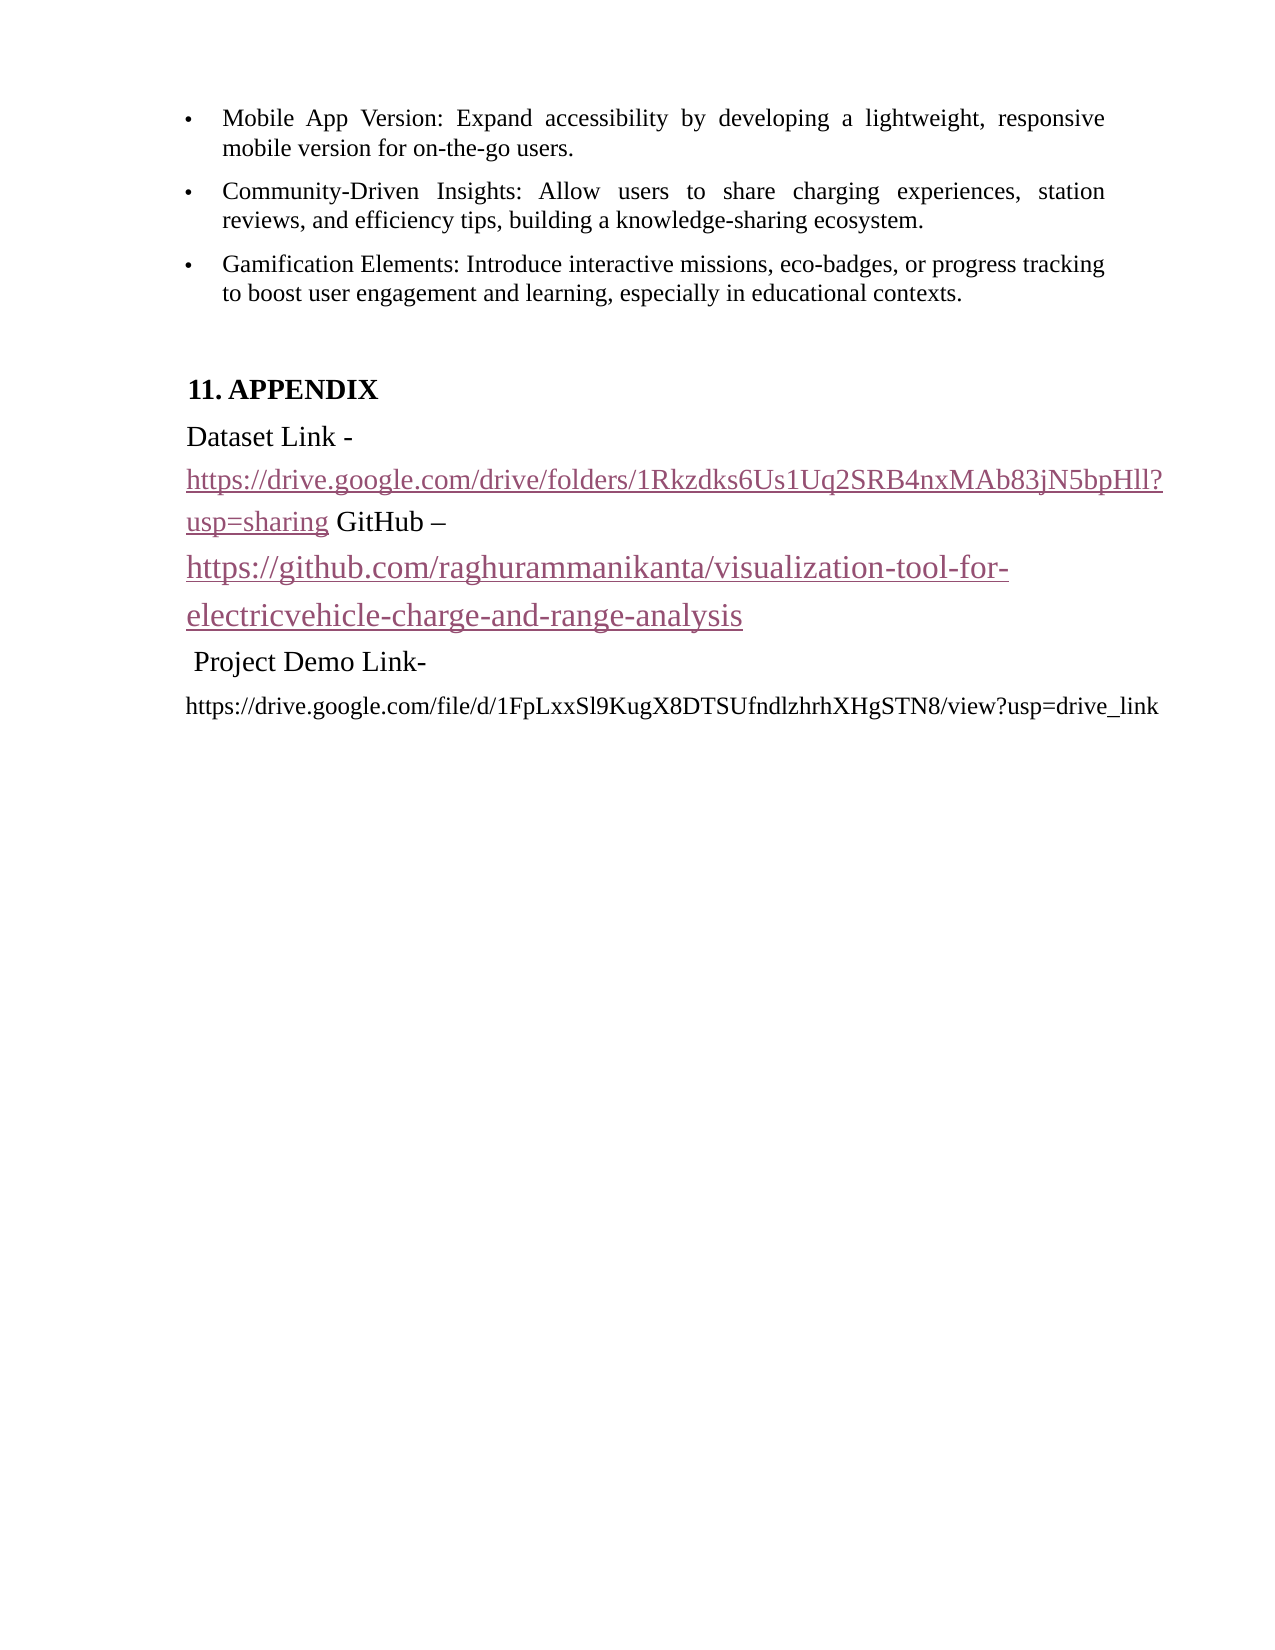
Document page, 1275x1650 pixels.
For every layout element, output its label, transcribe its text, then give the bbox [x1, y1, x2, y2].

text https://drive.google.com/file/d/1FpLxxSl9KugX8DTSUfndlzhrhXHgSTN8/view?usp=drive_link [185, 691, 1166, 720]
list Mobile App Version: Expand accessibility by developing a lightweight, responsive mobile version for on-the-go users. [184, 103, 1105, 162]
text Dataset Link - https://drive.google.com/drive/folders/1Rkzdks6Us1Uq2SRB4nxMAb83jN5bpHll? usp=sharing GitHub – https://github.com/raghurammanikanta/visualization-tool-for-electricvehicle-charge-and-range-analysis [186, 419, 1164, 634]
text Project Demo Link- [186, 644, 1166, 678]
list Community-Driven Insights: Allow users to share charging experiences, station reviews, and efficiency tips, building a knowledge-sharing ecosystem. [184, 176, 1105, 234]
list Gamification Elements: Introduce interactive missions, eco-badges, or progress tracking to boost user engagement and learning, especially in educational contexts. [184, 249, 1105, 307]
subtitle 11. APPENDIX [187, 372, 1104, 406]
